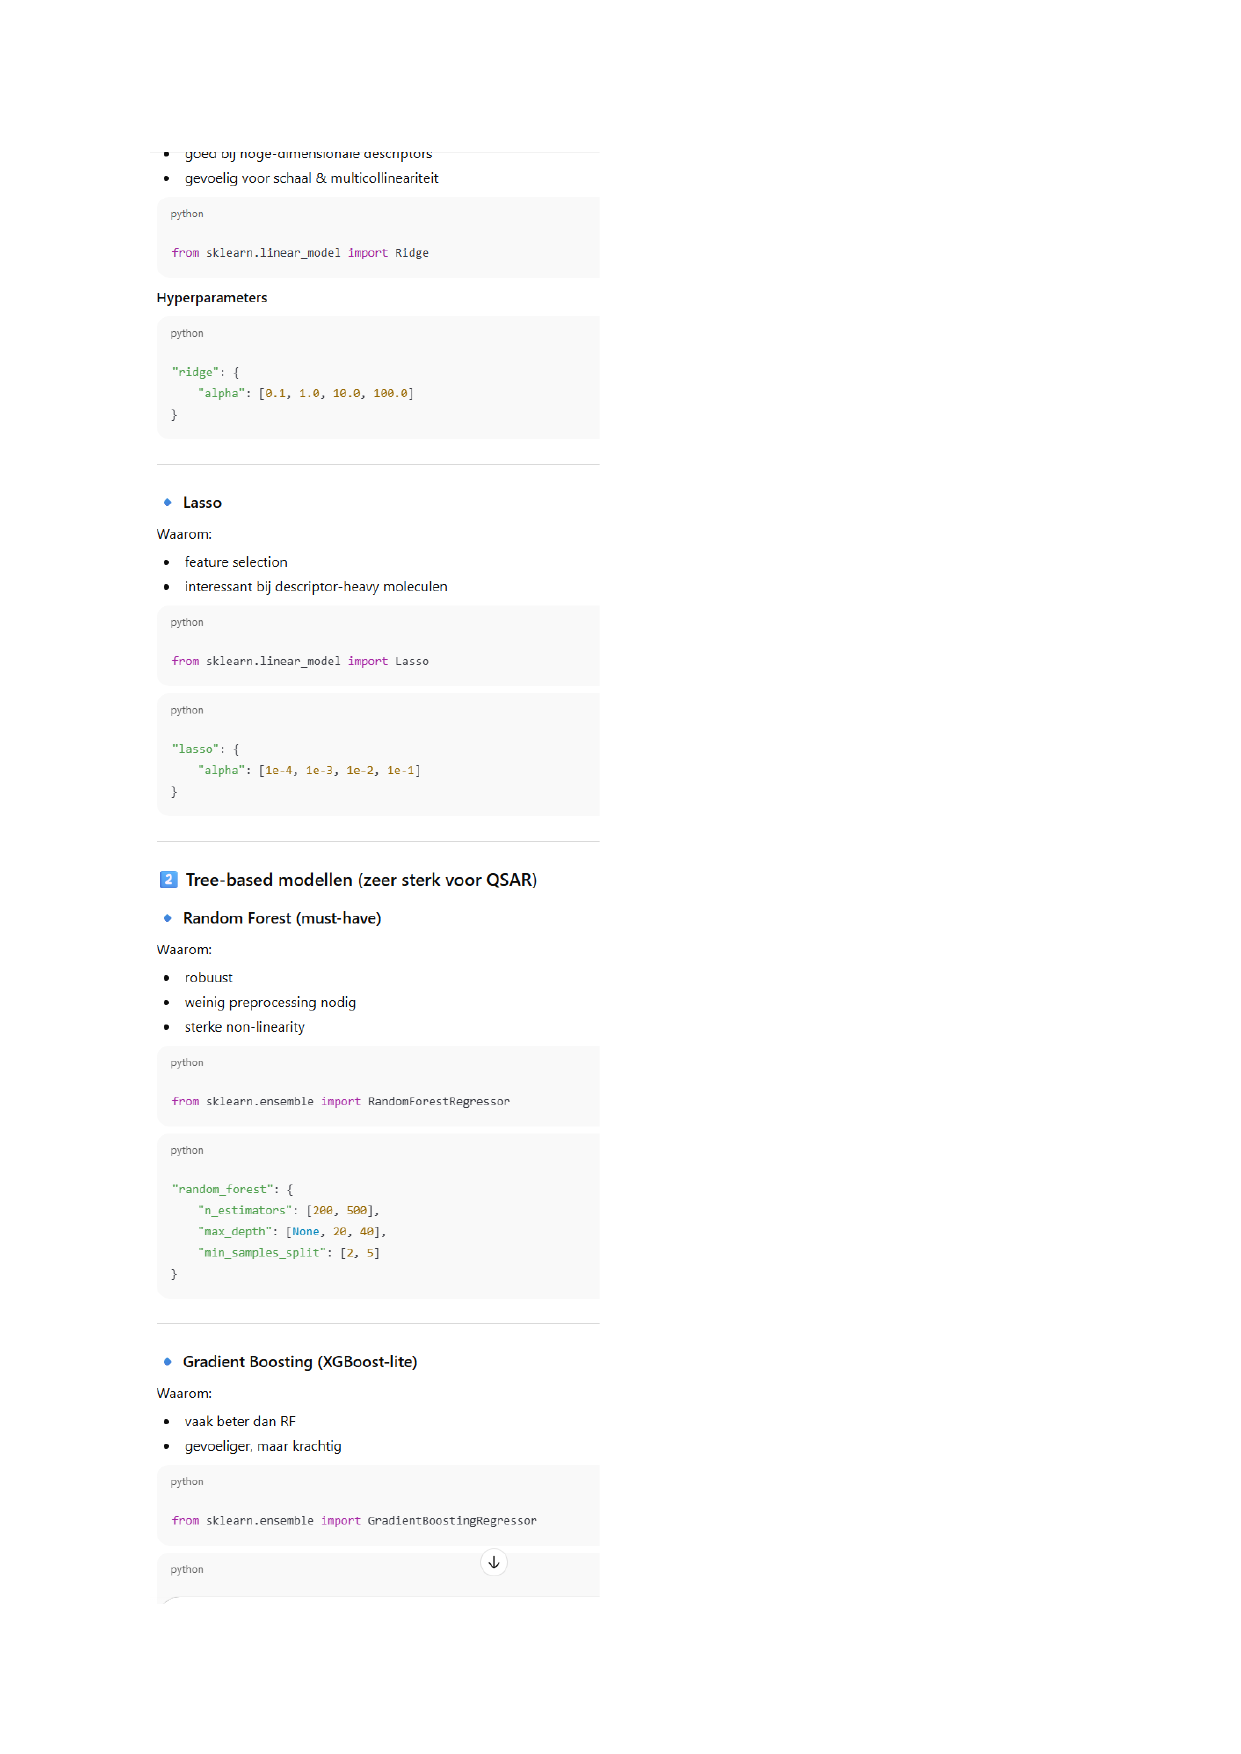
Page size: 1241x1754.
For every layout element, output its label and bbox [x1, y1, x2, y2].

picture [150, 150, 600, 1604]
